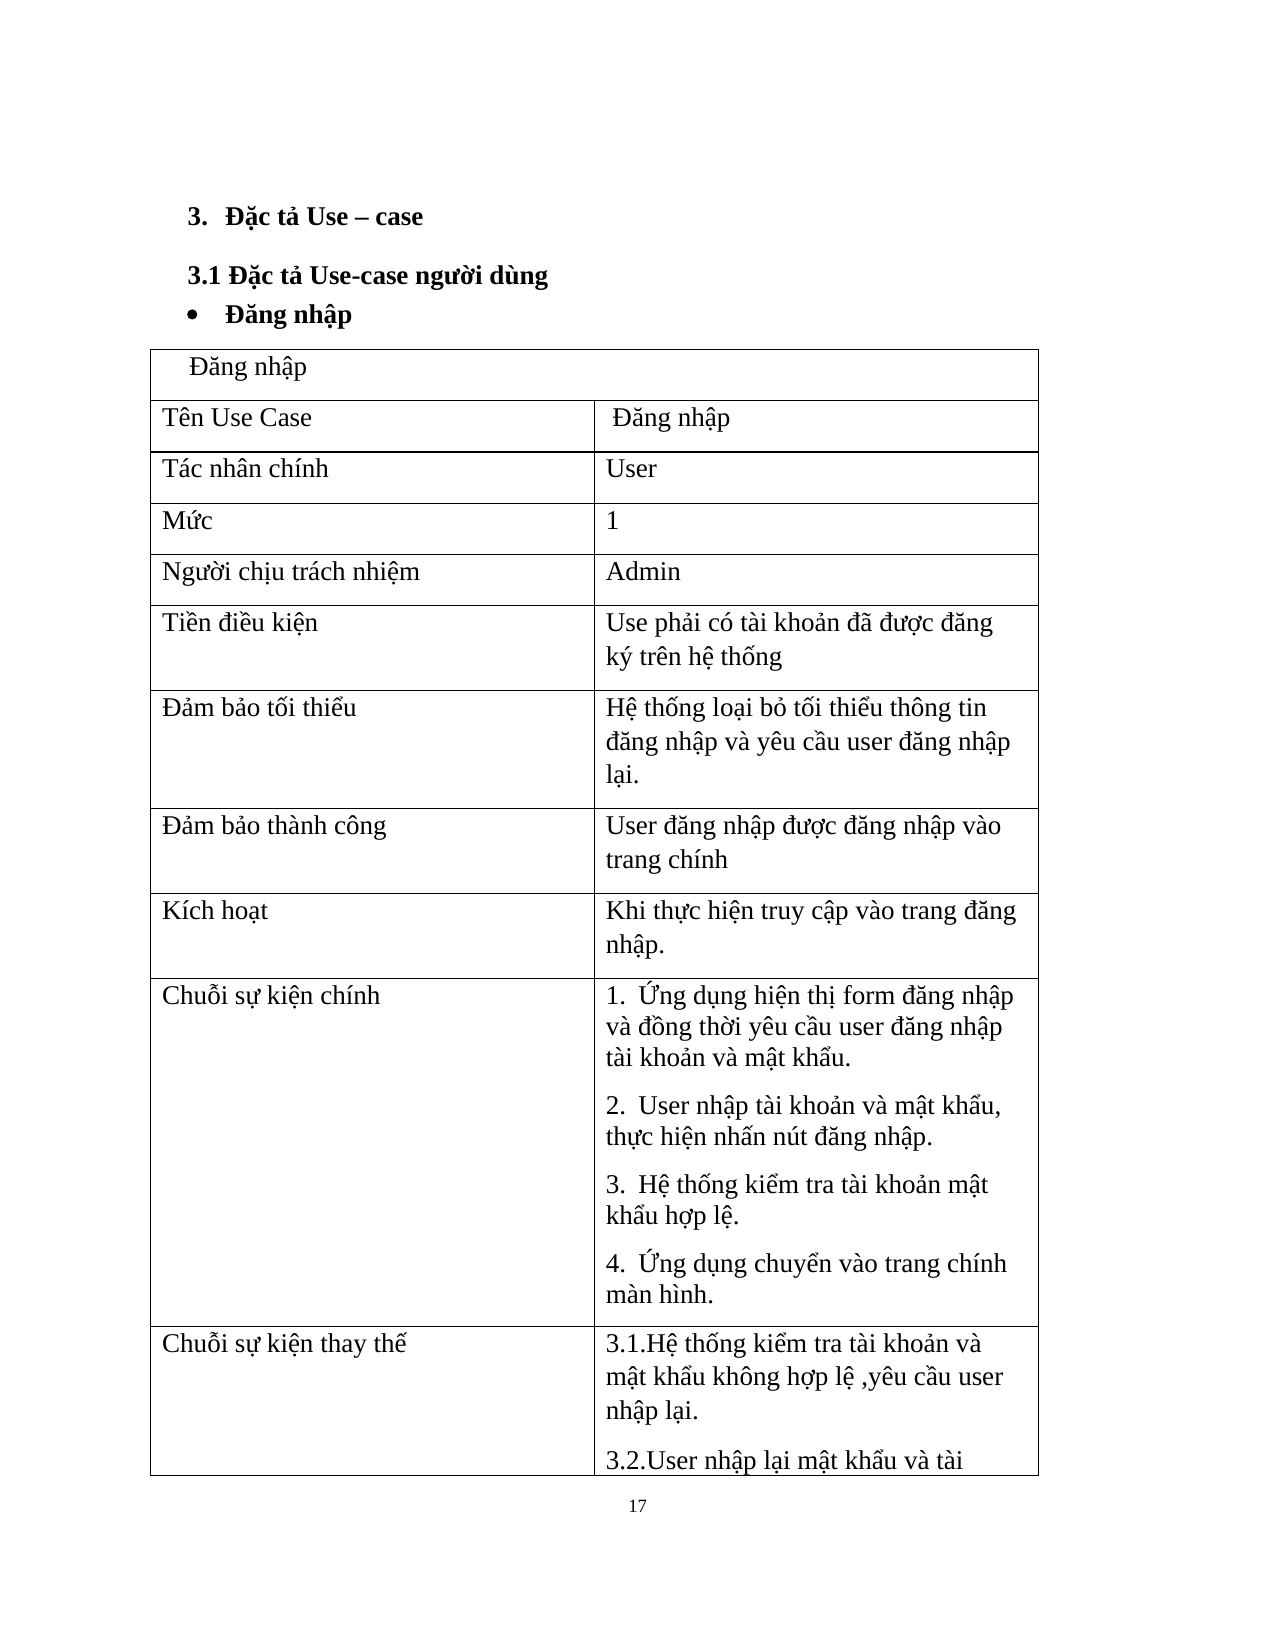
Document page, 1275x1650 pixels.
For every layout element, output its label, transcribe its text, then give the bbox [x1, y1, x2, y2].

table_cell Admin [595, 555, 1038, 605]
list Đăng nhập [187, 298, 1125, 330]
table_cell Đăng nhập [595, 401, 1038, 451]
table_cell User [595, 453, 1038, 503]
table_cell Tiền điều kiện [151, 606, 594, 690]
table_cell Đảm bảo tối thiểu [151, 691, 594, 808]
list Đặc tả Use – case [187, 200, 1125, 231]
table_cell Tên Use Case [151, 401, 594, 451]
table_cell User đăng nhập được đăng nhập vào trang chính [595, 809, 1038, 893]
table_header Đăng nhập [151, 350, 1038, 400]
table_cell Chuỗi sự kiện chính [151, 979, 594, 1326]
subtitle 3.1 Đặc tả Use-case người dùng [150, 259, 1125, 290]
table_cell Use phải có tài khoản đã được đăng ký trên hệ thống [595, 606, 1038, 690]
table_cell Hệ thống loại bỏ tối thiểu thông tin đăng nhập và yêu cầu user đăng nhập lại. [595, 691, 1038, 808]
table_cell Kích hoạt [151, 894, 594, 978]
table_cell Đảm bảo thành công [151, 809, 594, 893]
table_cell Ứng dụng hiện thị form đăng nhập và đồng thời yêu cầu user đăng nhập tài khoản và mật khẩu. User nhập tài khoản và mật khẩu, thực hiện nhấn nút đăng nhập. Hệ thống kiểm tra tài khoản mật khẩu hợp lệ. Ứng dụng chuyển vào trang chính màn hình. [595, 979, 1038, 1326]
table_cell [151, 1327, 594, 1475]
table_cell Mức [151, 504, 594, 554]
table_cell Khi thực hiện truy cập vào trang đăng nhập. [595, 894, 1038, 978]
table_cell Người chịu trách nhiệm [151, 555, 594, 605]
table_cell Tác nhân chính [151, 453, 594, 503]
table_cell 1 [595, 504, 1038, 554]
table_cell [595, 1327, 1038, 1475]
